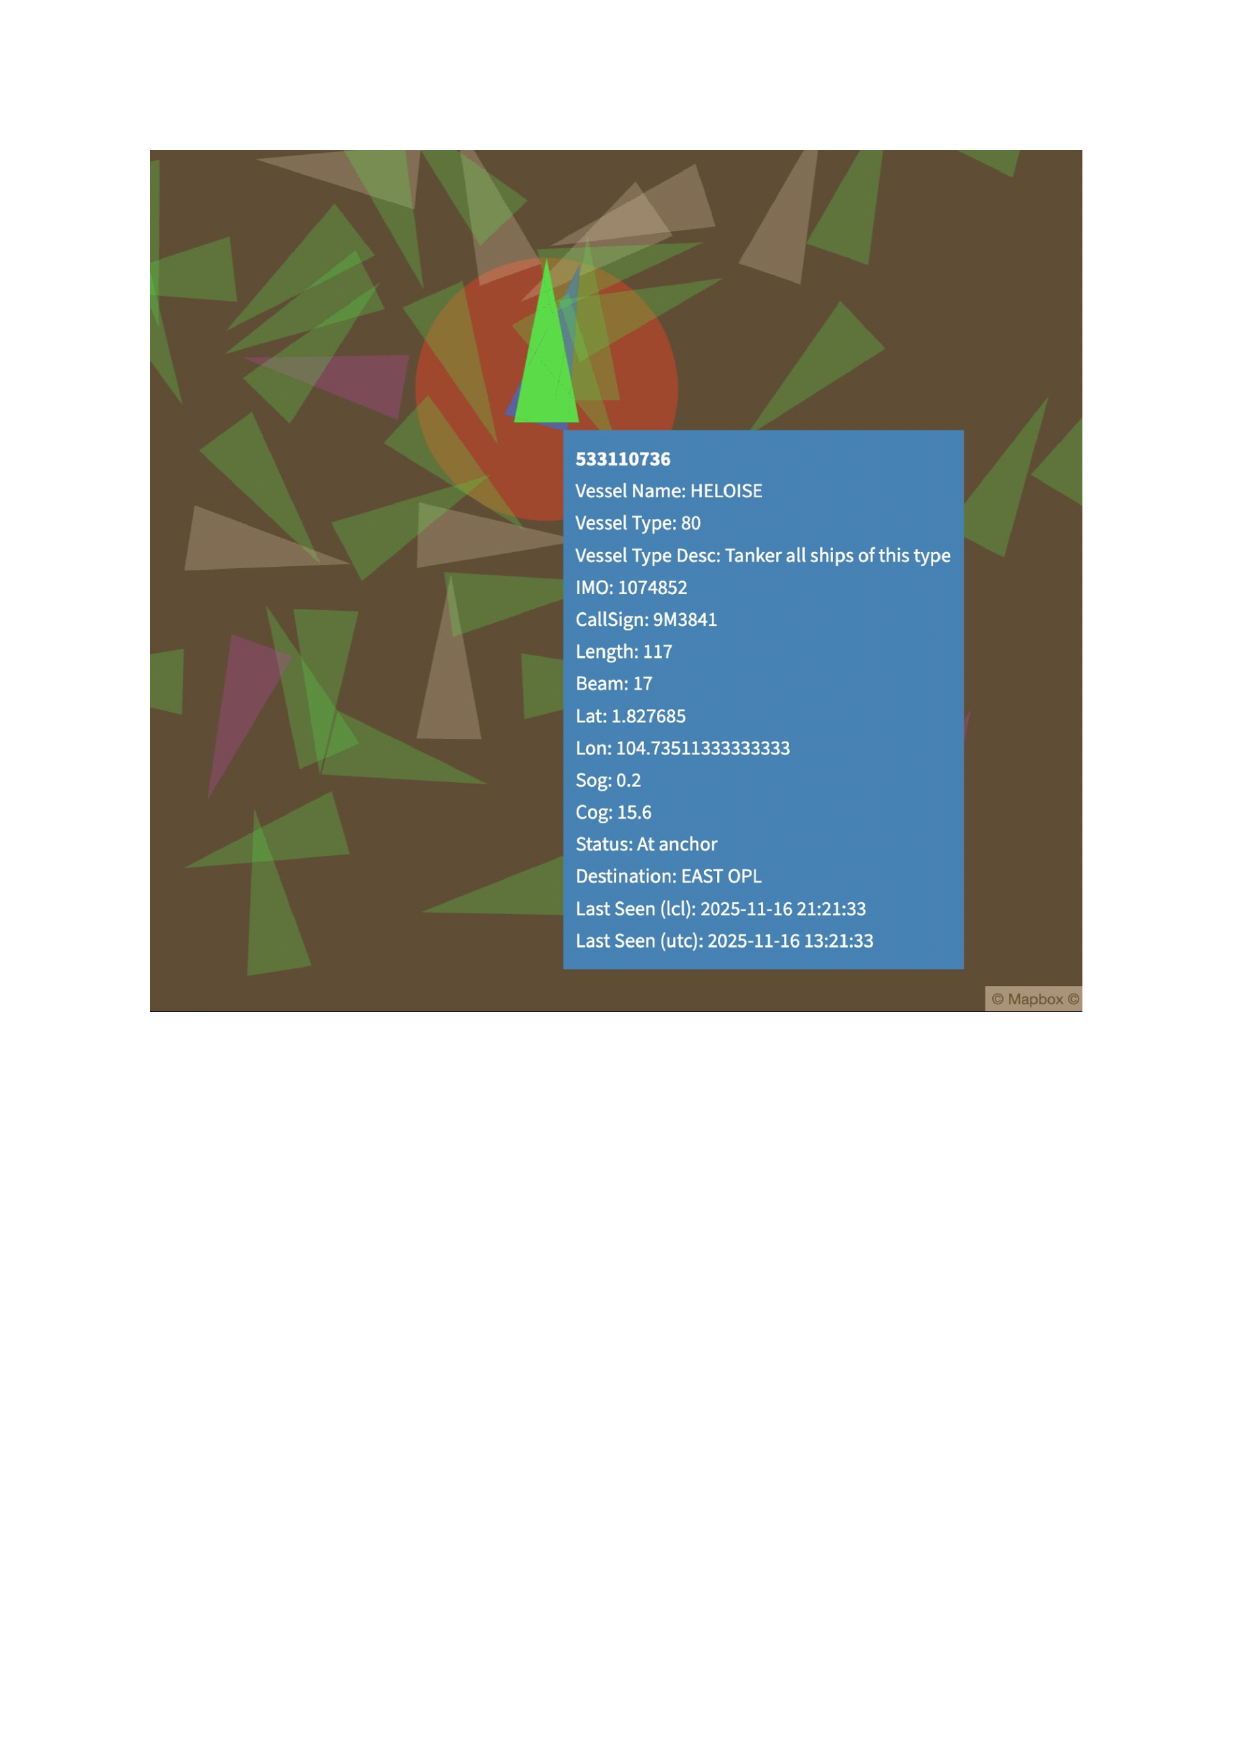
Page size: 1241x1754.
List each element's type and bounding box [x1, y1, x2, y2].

picture [150, 150, 1083, 1012]
